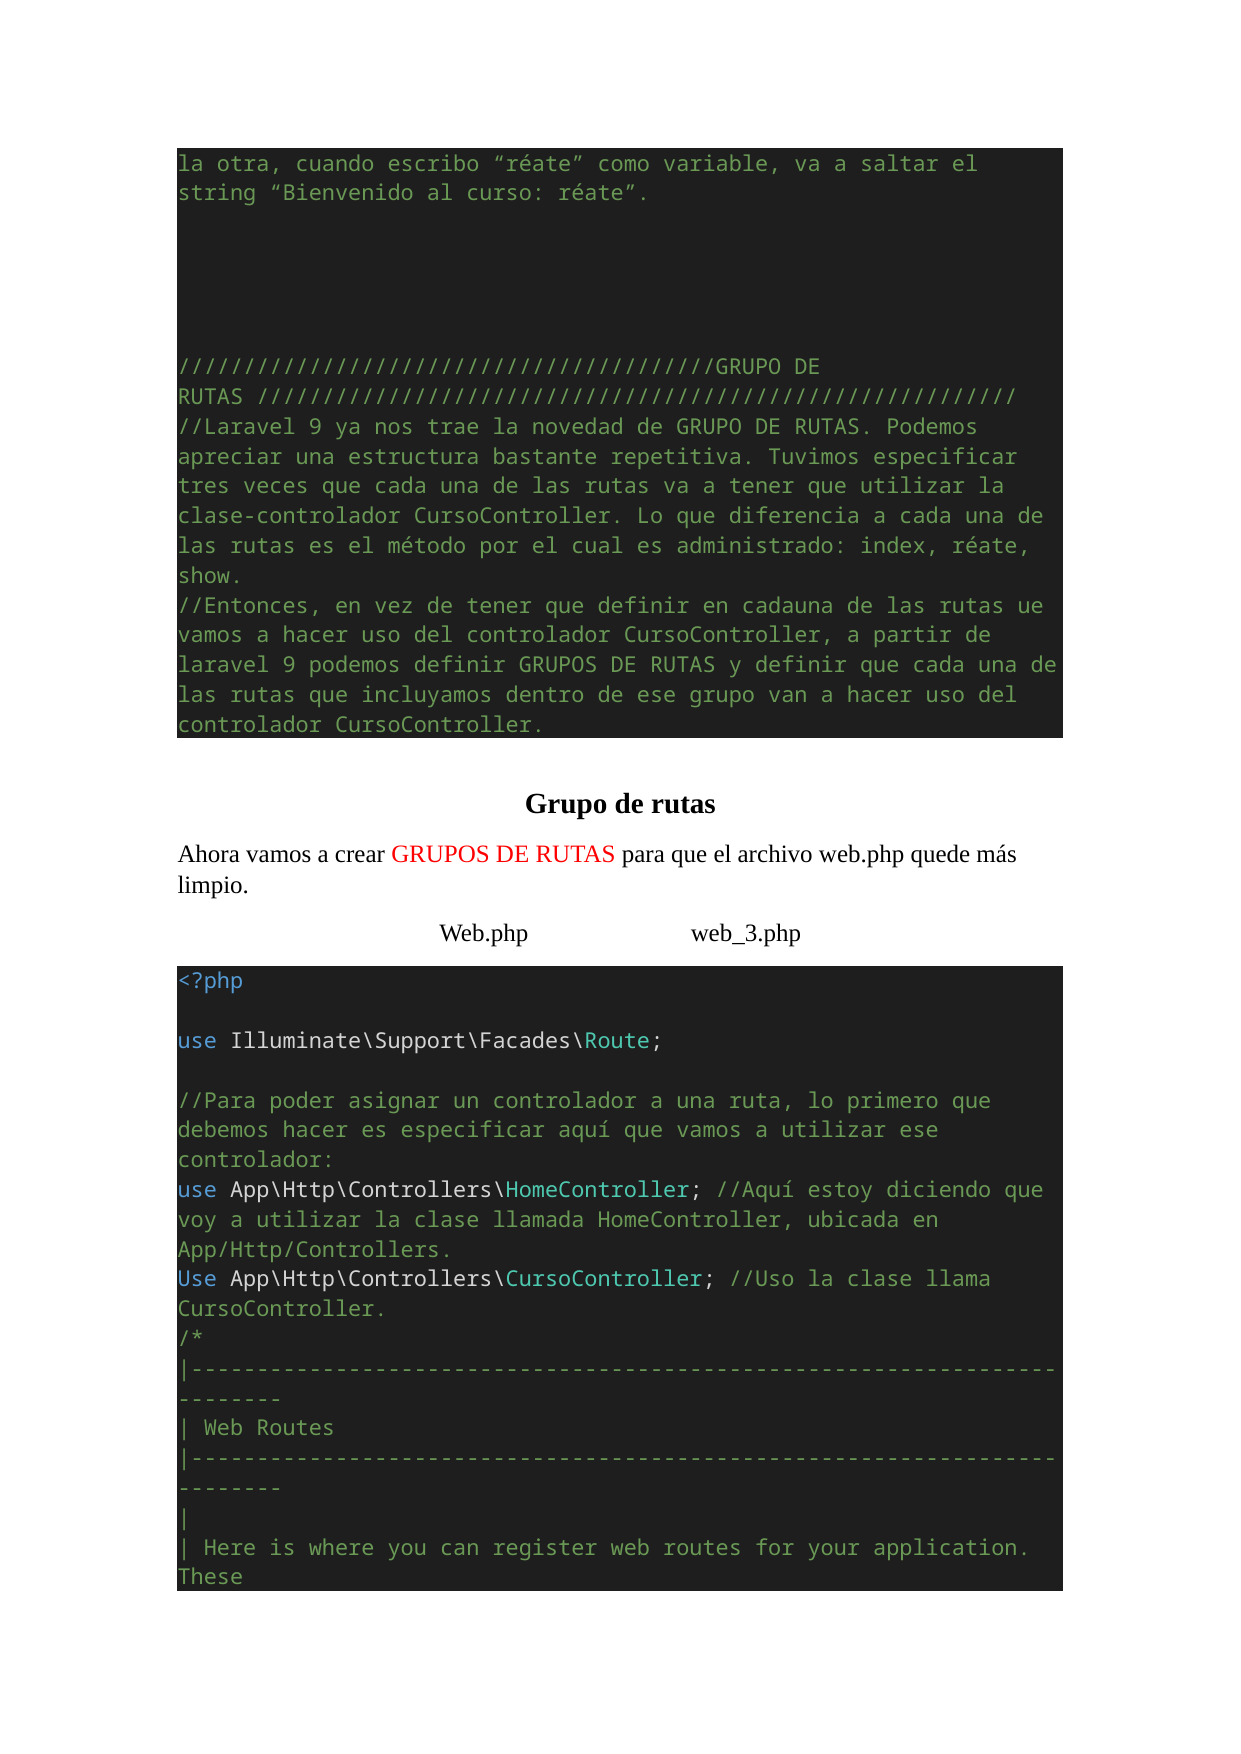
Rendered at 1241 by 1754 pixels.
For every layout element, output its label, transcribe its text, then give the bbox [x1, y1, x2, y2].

text |-------------------------------------------------------------------------- [177, 1353, 1063, 1412]
text Use App\Http\Controllers\CursoController; //Uso la clase llama CursoController. [177, 1263, 1063, 1323]
text use Illuminate\Support\Facades\Route; [177, 1025, 1063, 1055]
text use App\Http\Controllers\HomeController; //Aquí estoy diciendo que voy a utilizar la clase llamada HomeController, ubicada en App/Http/Controllers. [177, 1174, 1063, 1263]
text //Laravel 9 ya nos trae la novedad de GRUPO DE RUTAS. Podemos apreciar una estructura bastante repetitiva. Tuvimos especificar tres veces que cada una de las rutas va a tener que utilizar la clase-controlador CursoController. Lo que diferencia a cada una de las rutas es el método por el cual es administrado: index, réate, show. [177, 411, 1063, 589]
text //Para poder asignar un controlador a una ruta, lo primero que debemos hacer es especificar aquí que vamos a utilizar ese controlador: [177, 1085, 1063, 1174]
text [177, 148, 1063, 207]
text | [177, 1502, 1063, 1532]
text /* [177, 1323, 1063, 1353]
text //Entonces, en vez de tener que definir en cadauna de las rutas ue vamos a hacer uso del controlador CursoController, a partir de laravel 9 podemos definir GRUPOS DE RUTAS y definir que cada una de las rutas que incluyamos dentro de ese grupo van a hacer uso del controlador CursoController. [177, 589, 1063, 738]
text |-------------------------------------------------------------------------- [177, 1442, 1063, 1502]
text | Here is where you can register web routes for your application. These [177, 1532, 1063, 1591]
text Grupo de rutas [177, 786, 1063, 820]
text /////////////////////////////////////////GRUPO DE RUTAS ////////////////////////////////////////////////////////// [177, 351, 1063, 411]
text <?php [177, 966, 1063, 995]
text | Web Routes [177, 1412, 1063, 1442]
text Ahora vamos a crear GRUPOS DE RUTAS para que el archivo web.php quede más limpio. [177, 839, 1063, 899]
text Web.php web_3.php [177, 918, 1063, 947]
